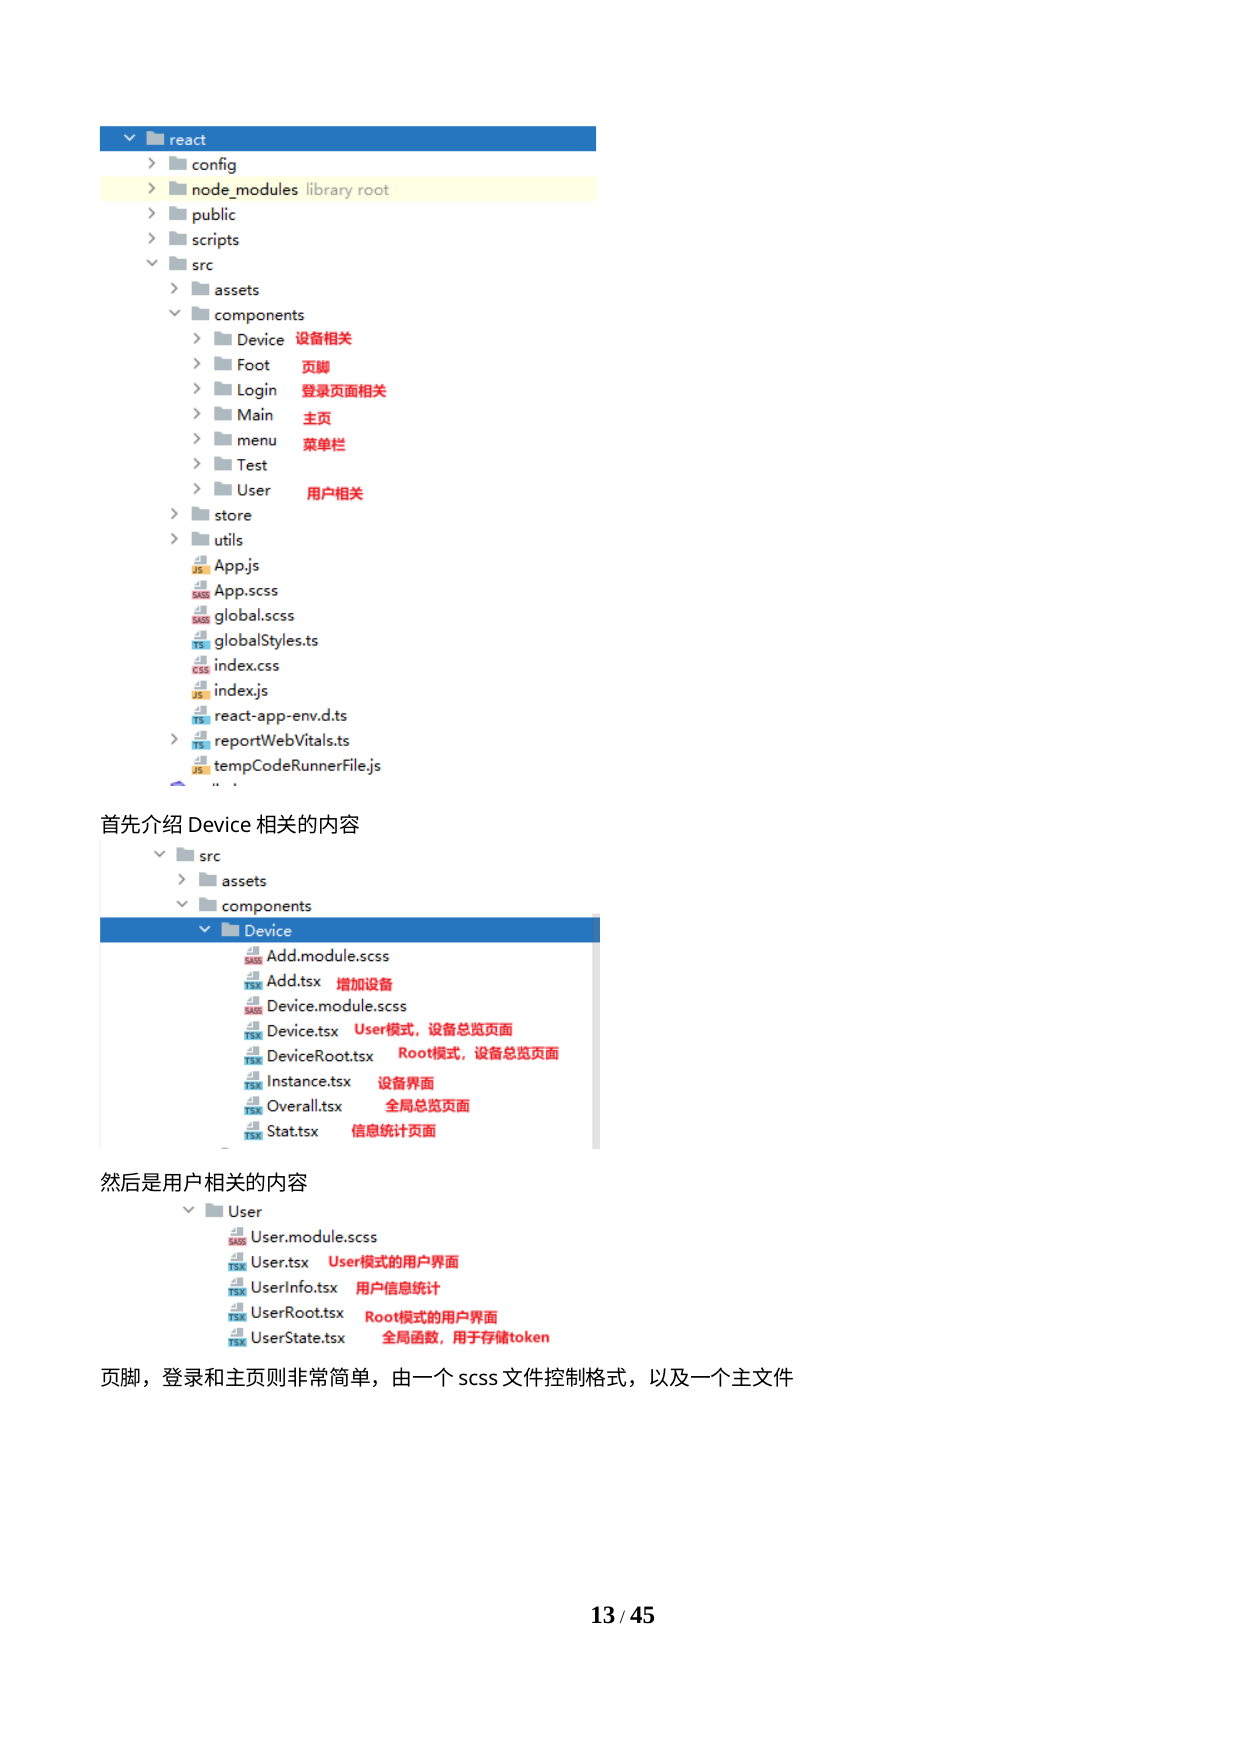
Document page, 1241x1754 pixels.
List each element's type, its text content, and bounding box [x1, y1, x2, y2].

text 页脚，登录和主页则非常简单，由一个scss文件控制格式，以及一个主文件 [100, 1360, 1140, 1393]
text 然后是用户相关的内容 [100, 1165, 1140, 1198]
picture [99, 125, 597, 786]
picture [99, 840, 600, 1149]
picture [99, 1197, 577, 1352]
text 首先介绍Device相关的内容 [100, 808, 1140, 840]
